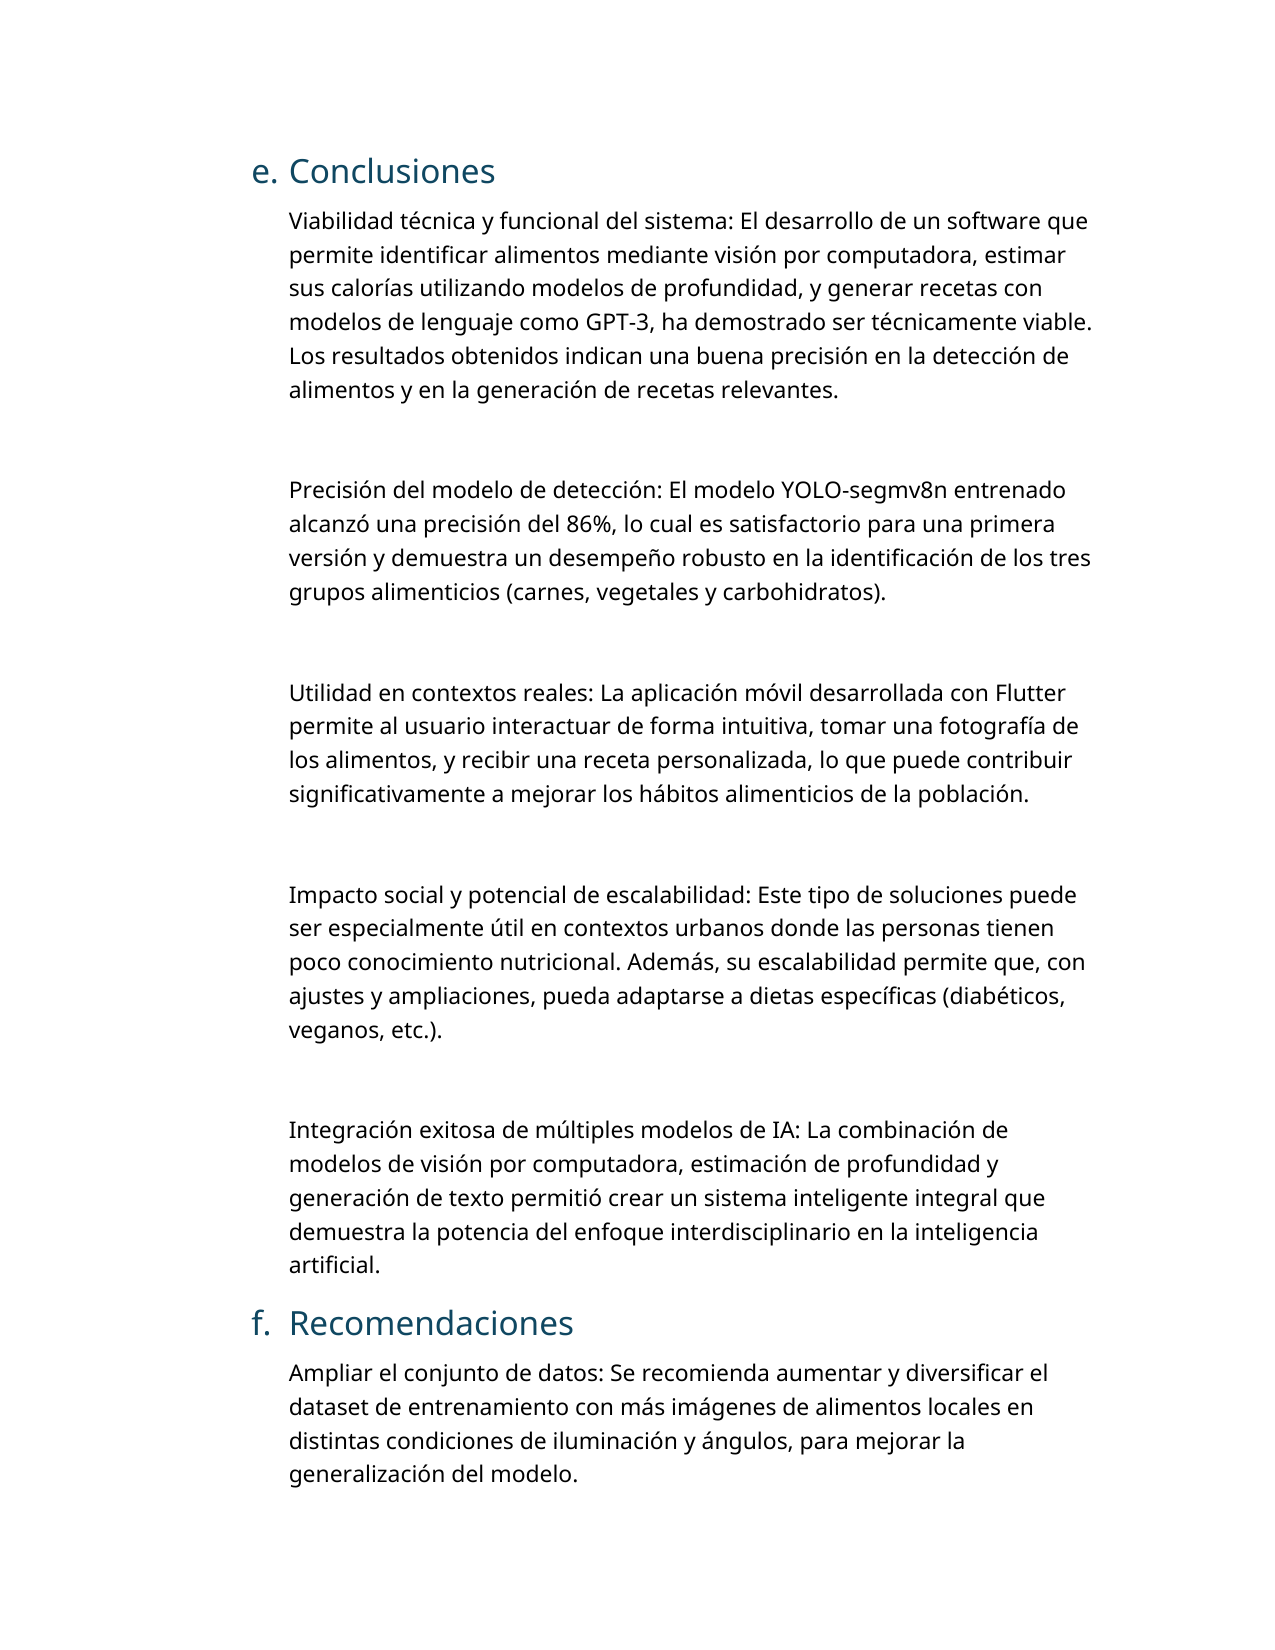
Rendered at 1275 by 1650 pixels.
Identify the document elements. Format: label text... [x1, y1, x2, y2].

text Ampliar el conjunto de datos: Se recomienda aumentar y diversificar el dataset de entrenamiento con más imágenes de alimentos locales en distintas condiciones de iluminación y ángulos, para mejorar la generalización del modelo. [288, 1357, 1098, 1490]
subtitle Recomendaciones [251, 1300, 1098, 1345]
text Precisión del modelo de detección: El modelo YOLO-segmv8n entrenado alcanzó una precisión del 86%, lo cual es satisfactorio para una primera versión y demuestra un desempeño robusto en la identificación de los tres grupos alimenticios (carnes, vegetales y carbohidratos). [288, 474, 1098, 607]
text Viabilidad técnica y funcional del sistema: El desarrollo de un software que permite identificar alimentos mediante visión por computadora, estimar sus calorías utilizando modelos de profundidad, y generar recetas con modelos de lenguaje como GPT-3, ha demostrado ser técnicamente viable. Los resultados obtenidos indican una buena precisión en la detección de alimentos y en la generación de recetas relevantes. [288, 205, 1098, 405]
text Impacto social y potencial de escalabilidad: Este tipo de soluciones puede ser especialmente útil en contextos urbanos donde las personas tienen poco conocimiento nutricional. Además, su escalabilidad permite que, con ajustes y ampliaciones, pueda adaptarse a dietas específicas (diabéticos, veganos, etc.). [288, 879, 1098, 1045]
text Integración exitosa de múltiples modelos de IA: La combinación de modelos de visión por computadora, estimación de profundidad y generación de texto permitió crear un sistema inteligente integral que demuestra la potencia del enfoque interdisciplinario en la inteligencia artificial. [288, 1114, 1098, 1281]
subtitle Conclusiones [251, 148, 1098, 193]
text Utilidad en contextos reales: La aplicación móvil desarrollada con Flutter permite al usuario interactuar de forma intuitiva, tomar una fotografía de los alimentos, y recibir una receta personalizada, lo que puede contribuir significativamente a mejorar los hábitos alimenticios de la población. [288, 677, 1098, 809]
